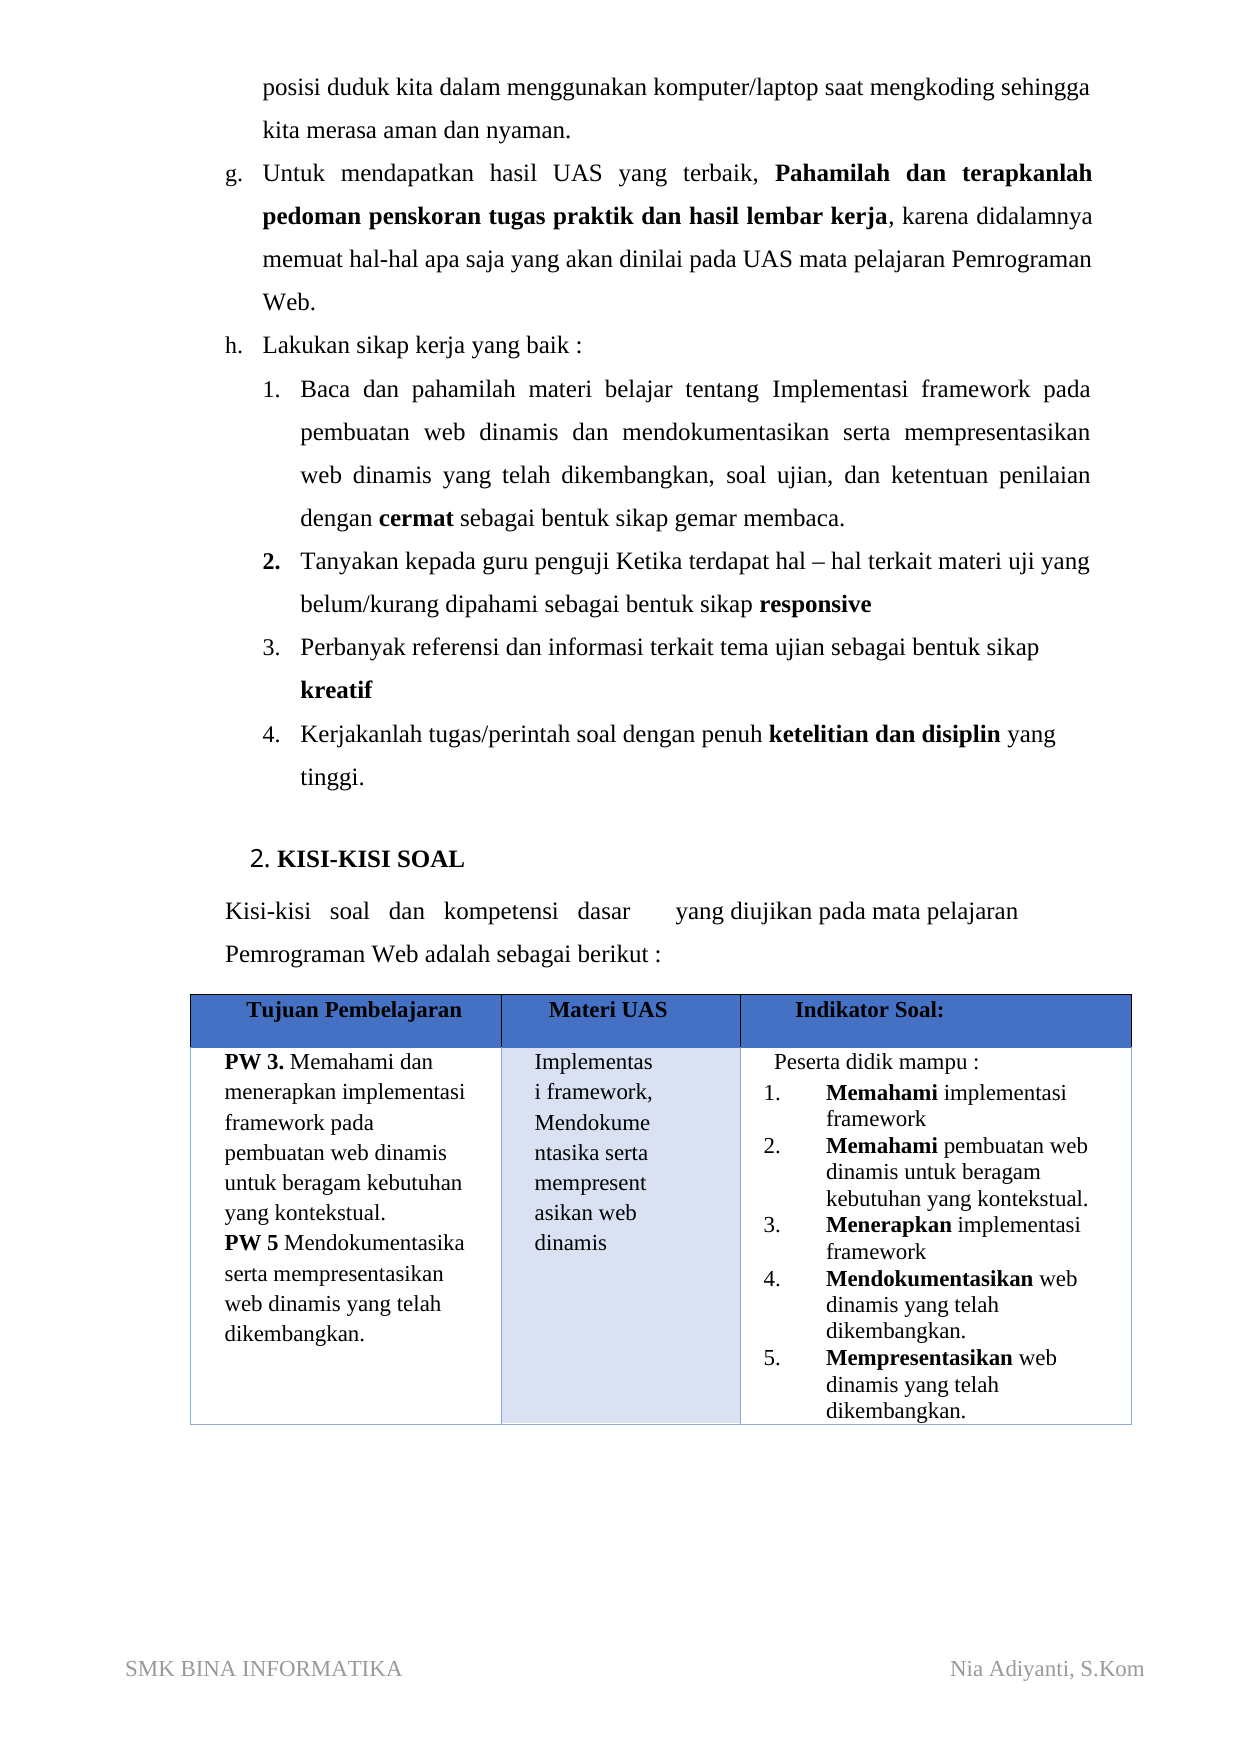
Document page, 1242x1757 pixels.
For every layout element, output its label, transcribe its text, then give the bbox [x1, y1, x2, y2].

list Tanyakan kepada guru penguji Ketika terdapat hal – hal terkait materi uji yang belum/kurang dipahami sebagai bentuk sikap responsive [262, 546, 1090, 618]
table_cell Implementasi framework, Mendokumentasika serta mempresentasikan web dinamis [502, 1048, 740, 1423]
list Untuk mendapatkan hasil UAS yang terbaik, Pahamilah dan terapkanlah pedoman penskoran tugas praktik dan hasil lembar kerja, karena didalamnya memuat hal-hal apa saja yang akan dinilai pada UAS mata pelajaran Pemrograman Web. [225, 158, 1093, 316]
table_header Tujuan Pembelajaran [191, 995, 501, 1047]
subtitle 2. KISI-KISI SOAL [187, 830, 1194, 882]
list Baca dan pahamilah materi belajar tentang Implementasi framework pada pembuatan web dinamis dan mendokumentasikan serta mempresentasikan web dinamis yang telah dikembangkan, soal ujian, dan ketentuan penilaian dengan cermat sebagai bentuk sikap gemar membaca. [262, 374, 1091, 532]
list Perbanyak referensi dan informasi terkait tema ujian sebagai bentuk sikap [262, 632, 1194, 661]
text Kisi-kisi soal dan kompetensi dasar yang diujikan pada mata pelajaran Pemrograman Web adalah sebagai berikut : [225, 896, 1093, 968]
table_cell PW 3. Memahami dan menerapkan implementasi framework pada pembuatan web dinamis untuk beragam kebutuhan yang kontekstual. PW 5 Mendokumentasika serta mempresentasikan web dinamis yang telah dikembangkan. [191, 1048, 501, 1423]
text posisi duduk kita dalam menggunakan komputer/laptop saat mengkoding sehingga kita merasa aman dan nyaman. [262, 72, 1091, 144]
list Lakukan sikap kerja yang baik : [225, 331, 1194, 359]
table_header Indikator Soal: [741, 995, 1131, 1047]
subtitle kreatif [300, 675, 1194, 704]
list Kerjakanlah tugas/perintah soal dengan penuh ketelitian dan disiplin yang tinggi. [262, 719, 1091, 791]
table_header Materi UAS [502, 995, 740, 1047]
table_cell Peserta didik mampu : Memahami implementasi framework Memahami pembuatan web dinamis untuk beragam kebutuhan yang kontekstual. Menerapkan implementasi framework Mendokumentasikan web dinamis yang telah dikembangkan. Mempresentasikan web dinamis yang telah dikembangkan. [741, 1048, 1131, 1423]
